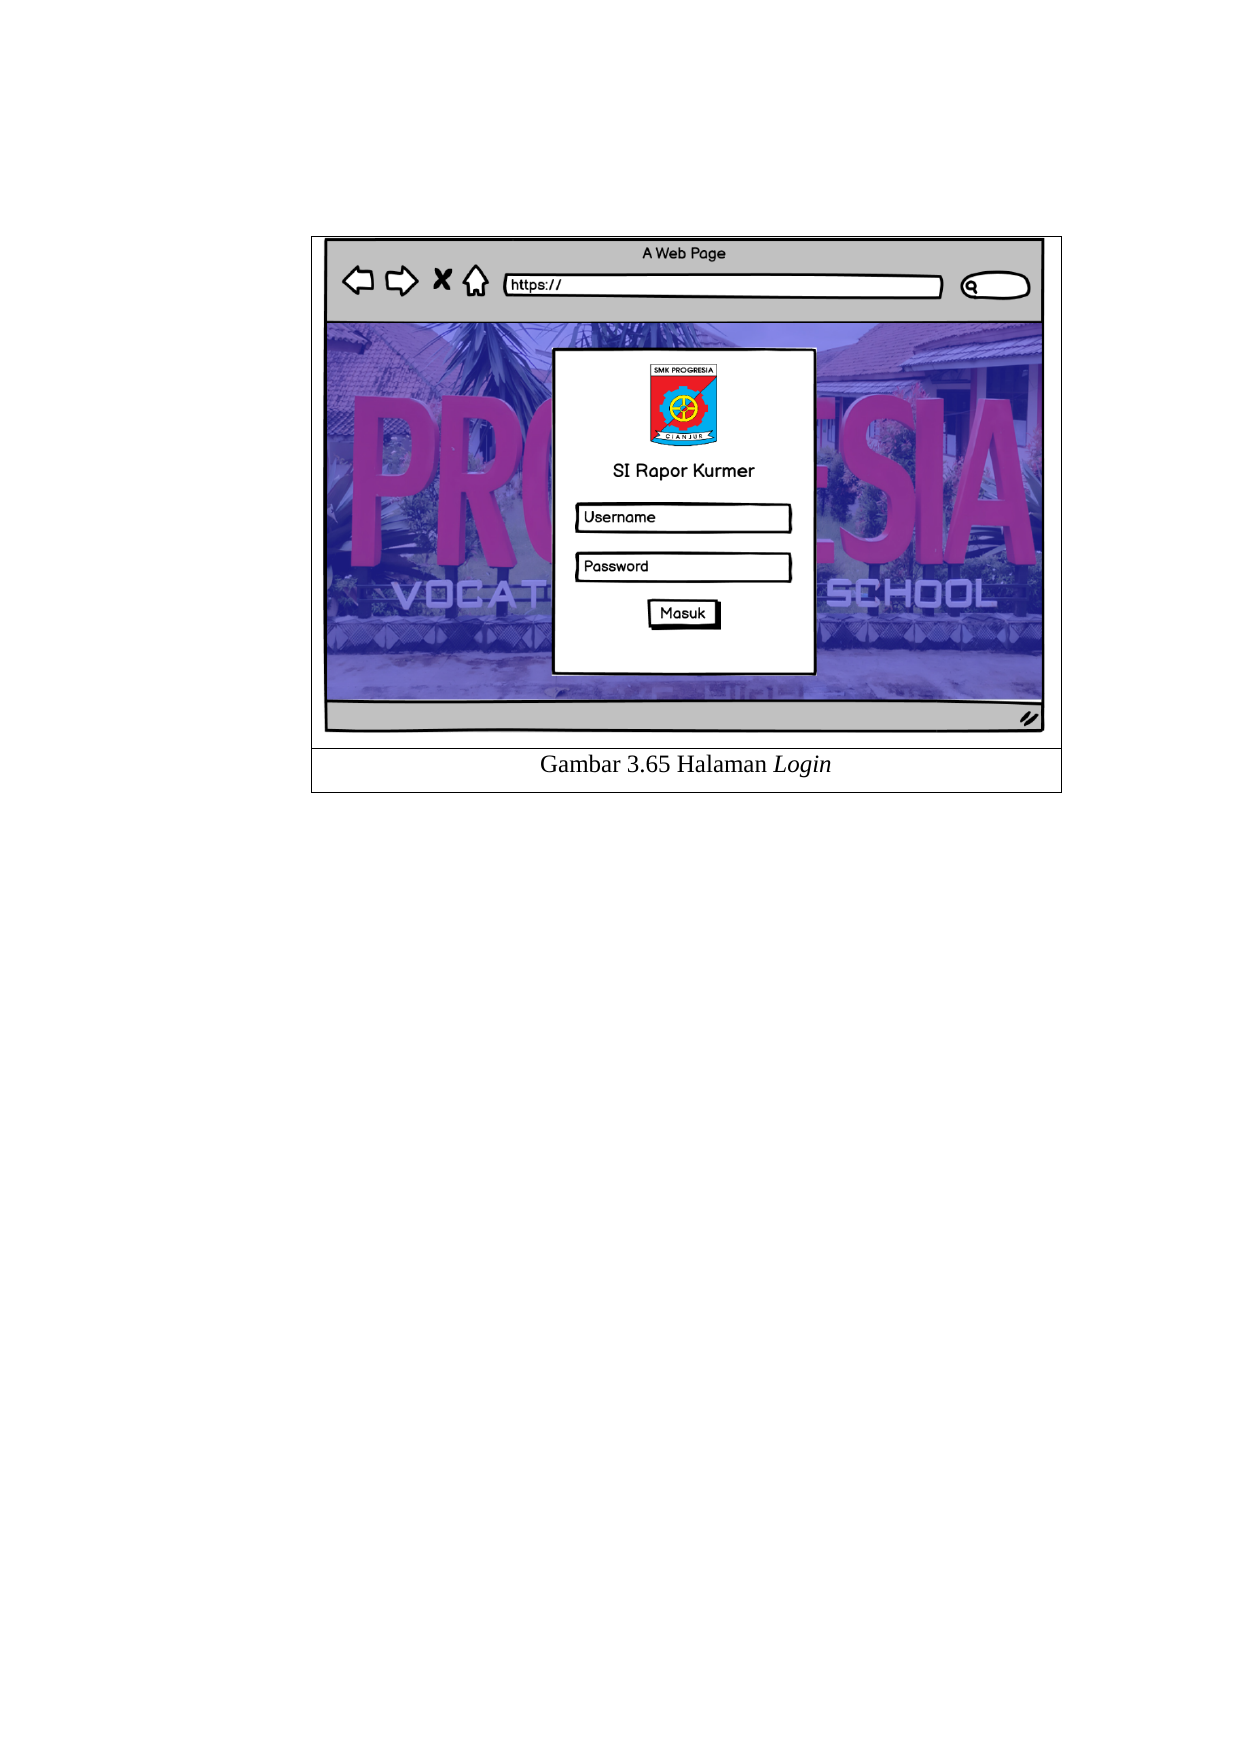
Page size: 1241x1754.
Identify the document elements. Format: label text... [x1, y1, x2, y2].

picture [323, 237, 1045, 733]
table_cell Gambar 3.65 Halaman Login [312, 749, 1061, 792]
table_header [312, 237, 1061, 748]
